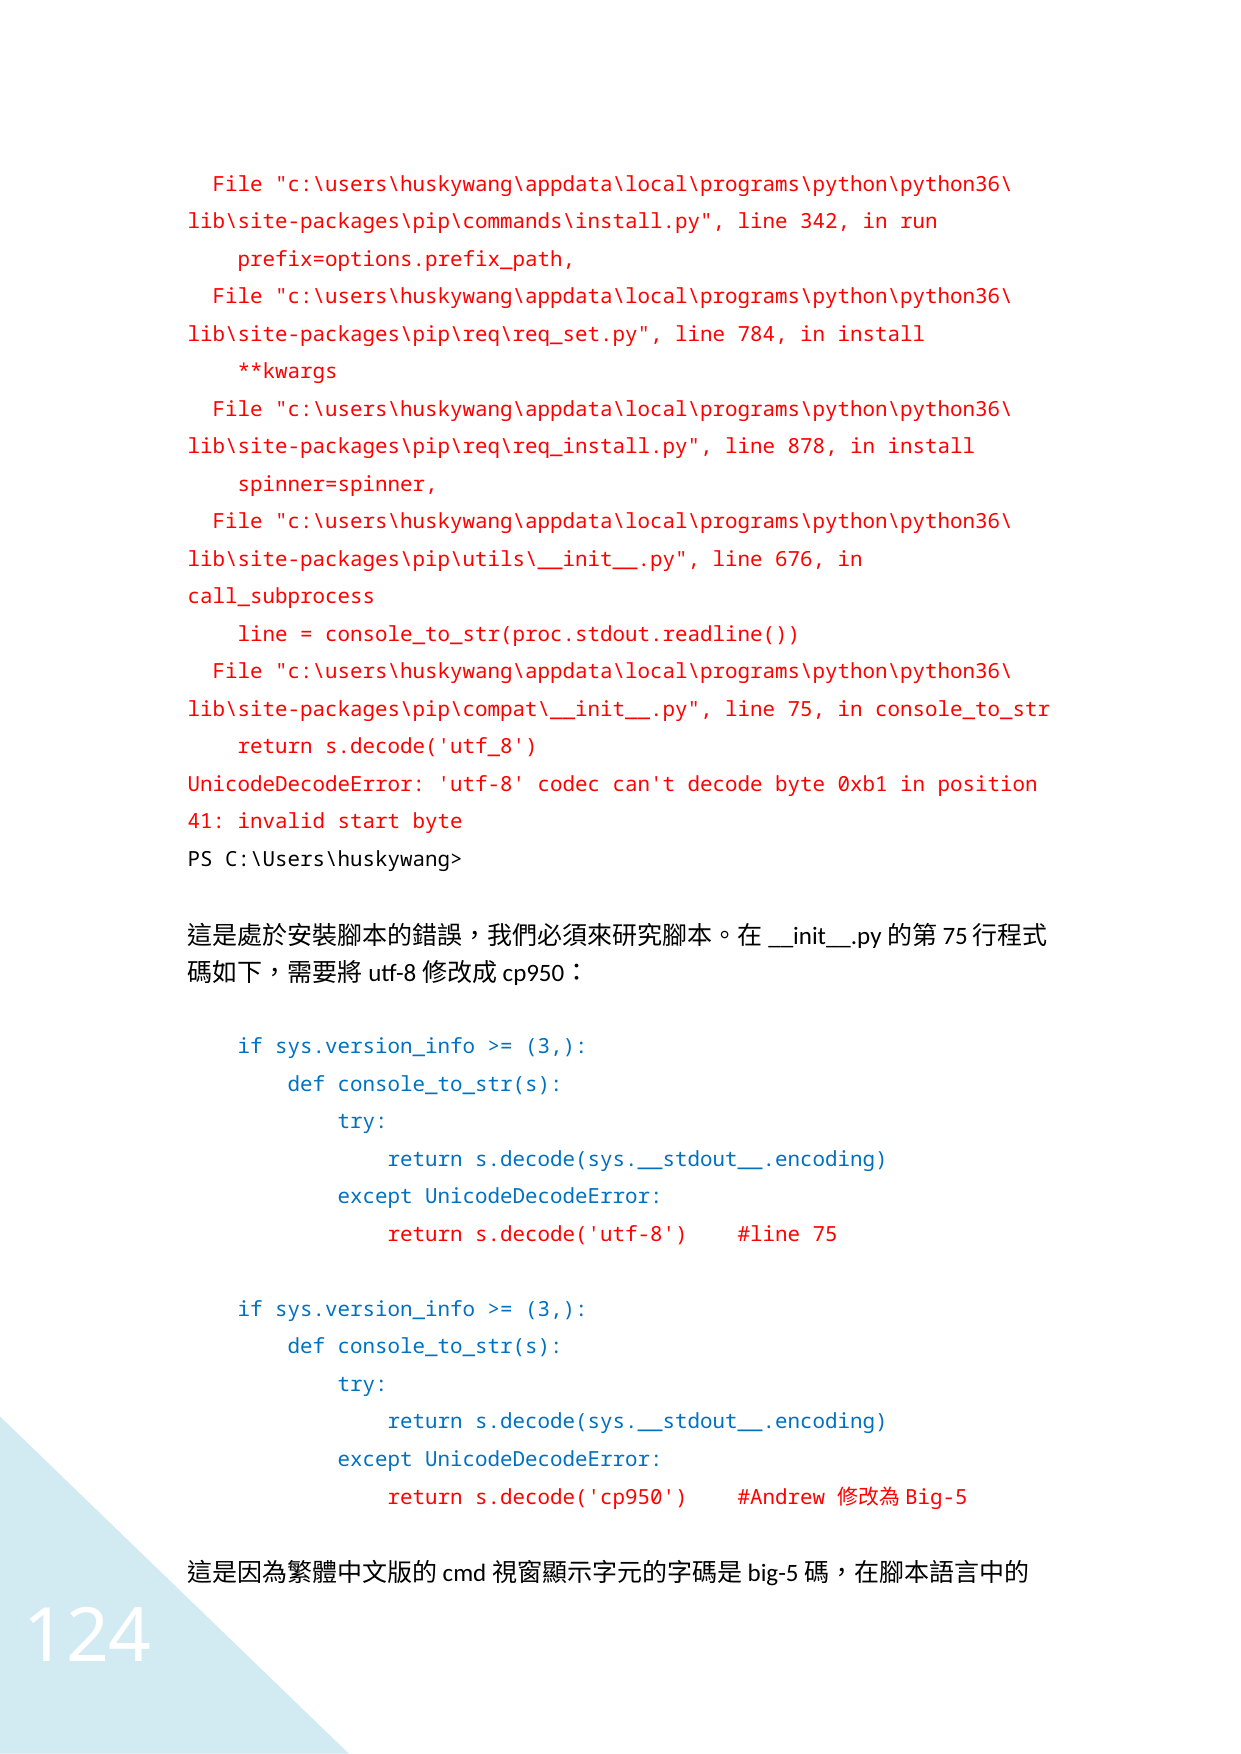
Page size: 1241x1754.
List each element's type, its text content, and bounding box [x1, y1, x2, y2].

text File "c:\users\huskywang\appdata\local\programs\python\python36\lib\site-packages\pip\utils\__init__.py", line 676, in call_subprocess [187, 502, 1053, 614]
list try: [237, 1102, 1053, 1139]
list if sys.version_info >= (3,): [237, 1289, 1053, 1327]
list except UnicodeDecodeError: [237, 1439, 1053, 1477]
text File "c:\users\huskywang\appdata\local\programs\python\python36\lib\site-packages\pip\commands\install.py", line 342, in run [187, 164, 1053, 239]
list if sys.version_info >= (3,): [237, 1027, 1053, 1064]
list def console_to_str(s): [237, 1064, 1053, 1102]
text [187, 1552, 1053, 1589]
list except UnicodeDecodeError: [237, 1177, 1053, 1214]
text spinner=spinner, [187, 464, 1053, 502]
list try: [237, 1364, 1053, 1402]
text return s.decode('utf_8') [187, 727, 1053, 764]
list return s.decode('utf-8') #line 75 [237, 1214, 1053, 1252]
list return s.decode(sys.__stdout__.encoding) [237, 1402, 1053, 1439]
text **kwargs [187, 352, 1053, 389]
text File "c:\users\huskywang\appdata\local\programs\python\python36\lib\site-packages\pip\req\req_set.py", line 784, in install [187, 277, 1053, 352]
list return s.decode('cp950') #Andrew 修改為 Big-5 [237, 1477, 1053, 1514]
list return s.decode(sys.__stdout__.encoding) [237, 1139, 1053, 1177]
text UnicodeDecodeError: 'utf-8' codec can't decode byte 0xb1 in position 41: invalid start byte [187, 764, 1053, 839]
list def console_to_str(s): [237, 1327, 1053, 1364]
text File "c:\users\huskywang\appdata\local\programs\python\python36\lib\site-packages\pip\compat\__init__.py", line 75, in console_to_str [187, 652, 1053, 727]
text PS C:\Users\huskywang> [187, 839, 1053, 877]
text 這是處於安裝腳本的錯誤，我們必須來研究腳本。在 __init__.py 的第75行程式碼如下，需要將 utf-8 修改成 cp950： [187, 914, 1053, 989]
text File "c:\users\huskywang\appdata\local\programs\python\python36\lib\site-packages\pip\req\req_install.py", line 878, in install [187, 389, 1053, 464]
text prefix=options.prefix_path, [187, 239, 1053, 277]
text line = console_to_str(proc.stdout.readline()) [187, 614, 1053, 652]
